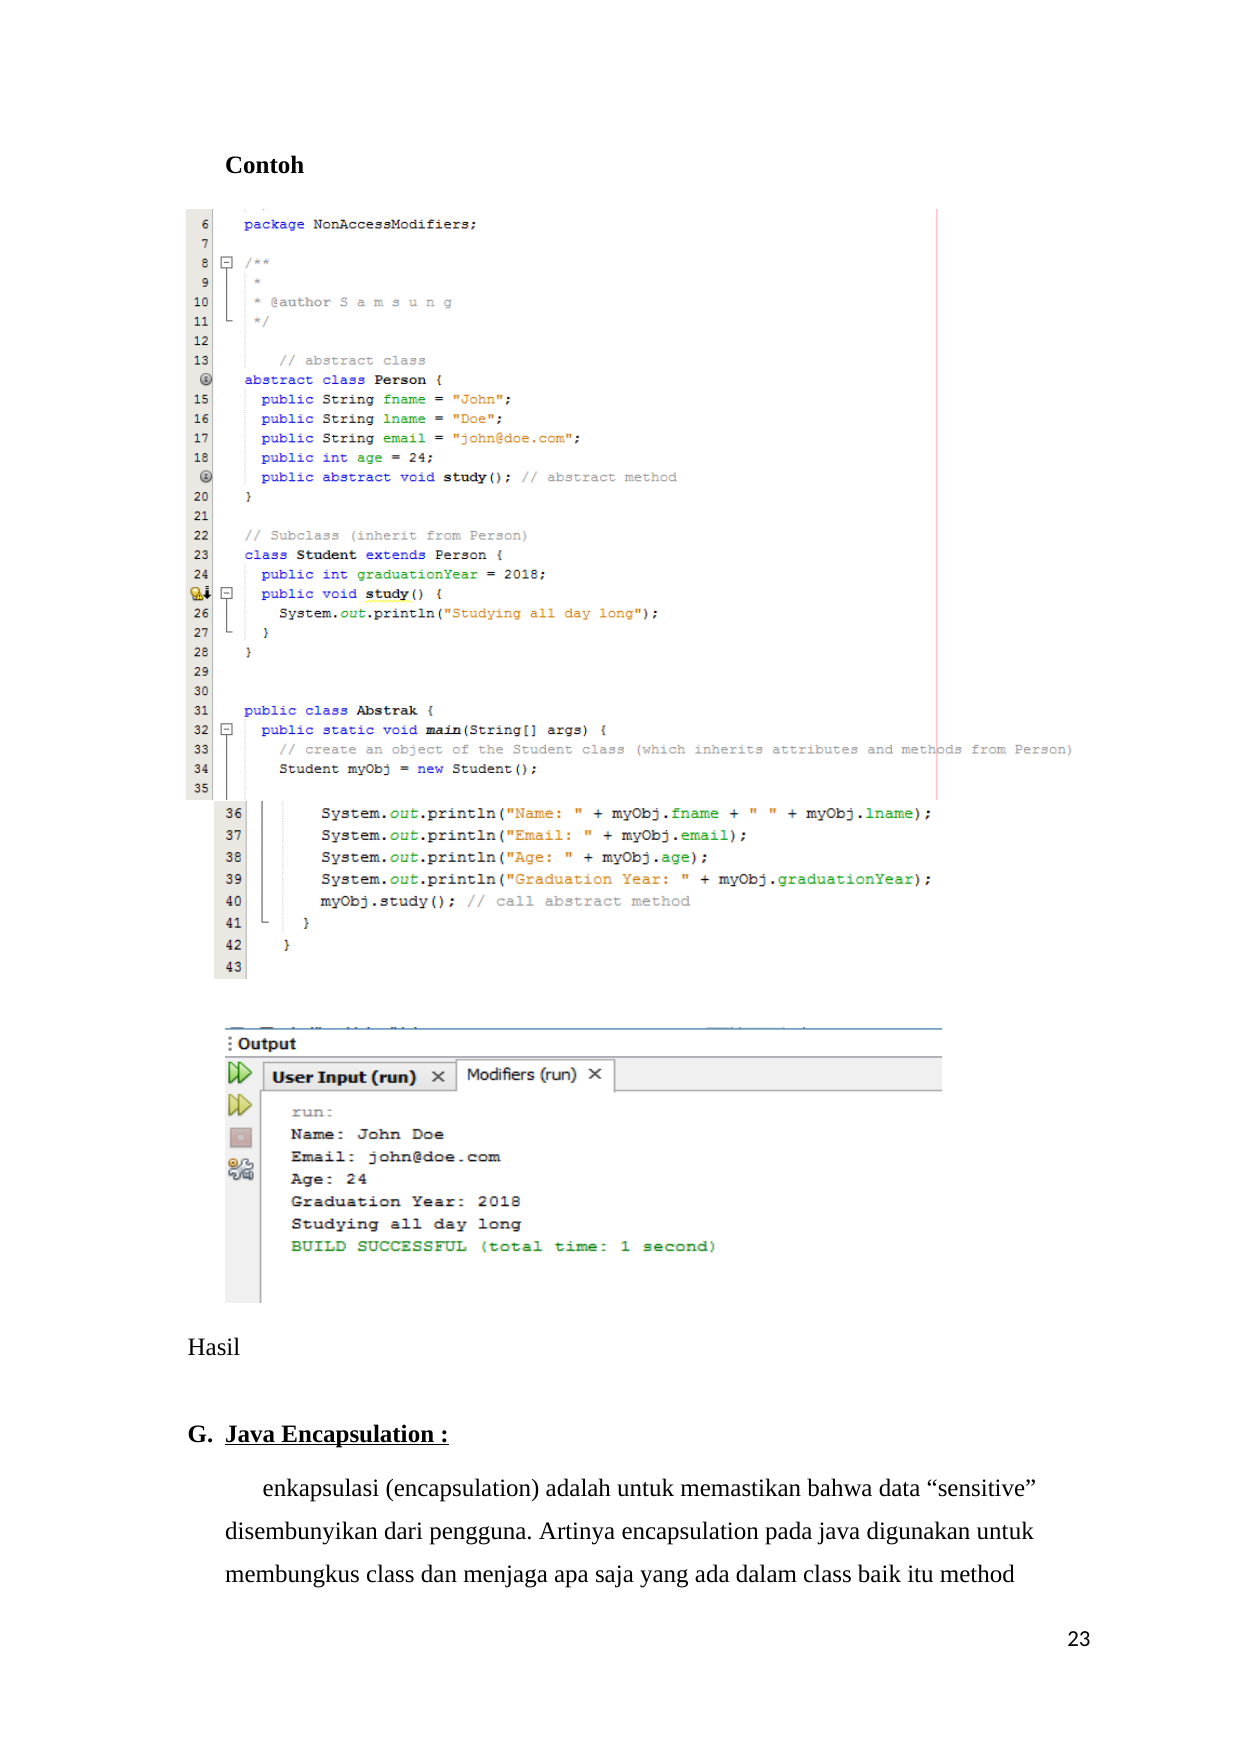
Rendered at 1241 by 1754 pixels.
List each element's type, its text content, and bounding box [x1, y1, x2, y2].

picture [185, 209, 1091, 800]
text Contoh [150, 150, 1090, 179]
list Java Encapsulation : [187, 1419, 1090, 1448]
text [225, 1473, 1090, 1588]
picture [225, 1027, 943, 1303]
picture [213, 801, 972, 979]
